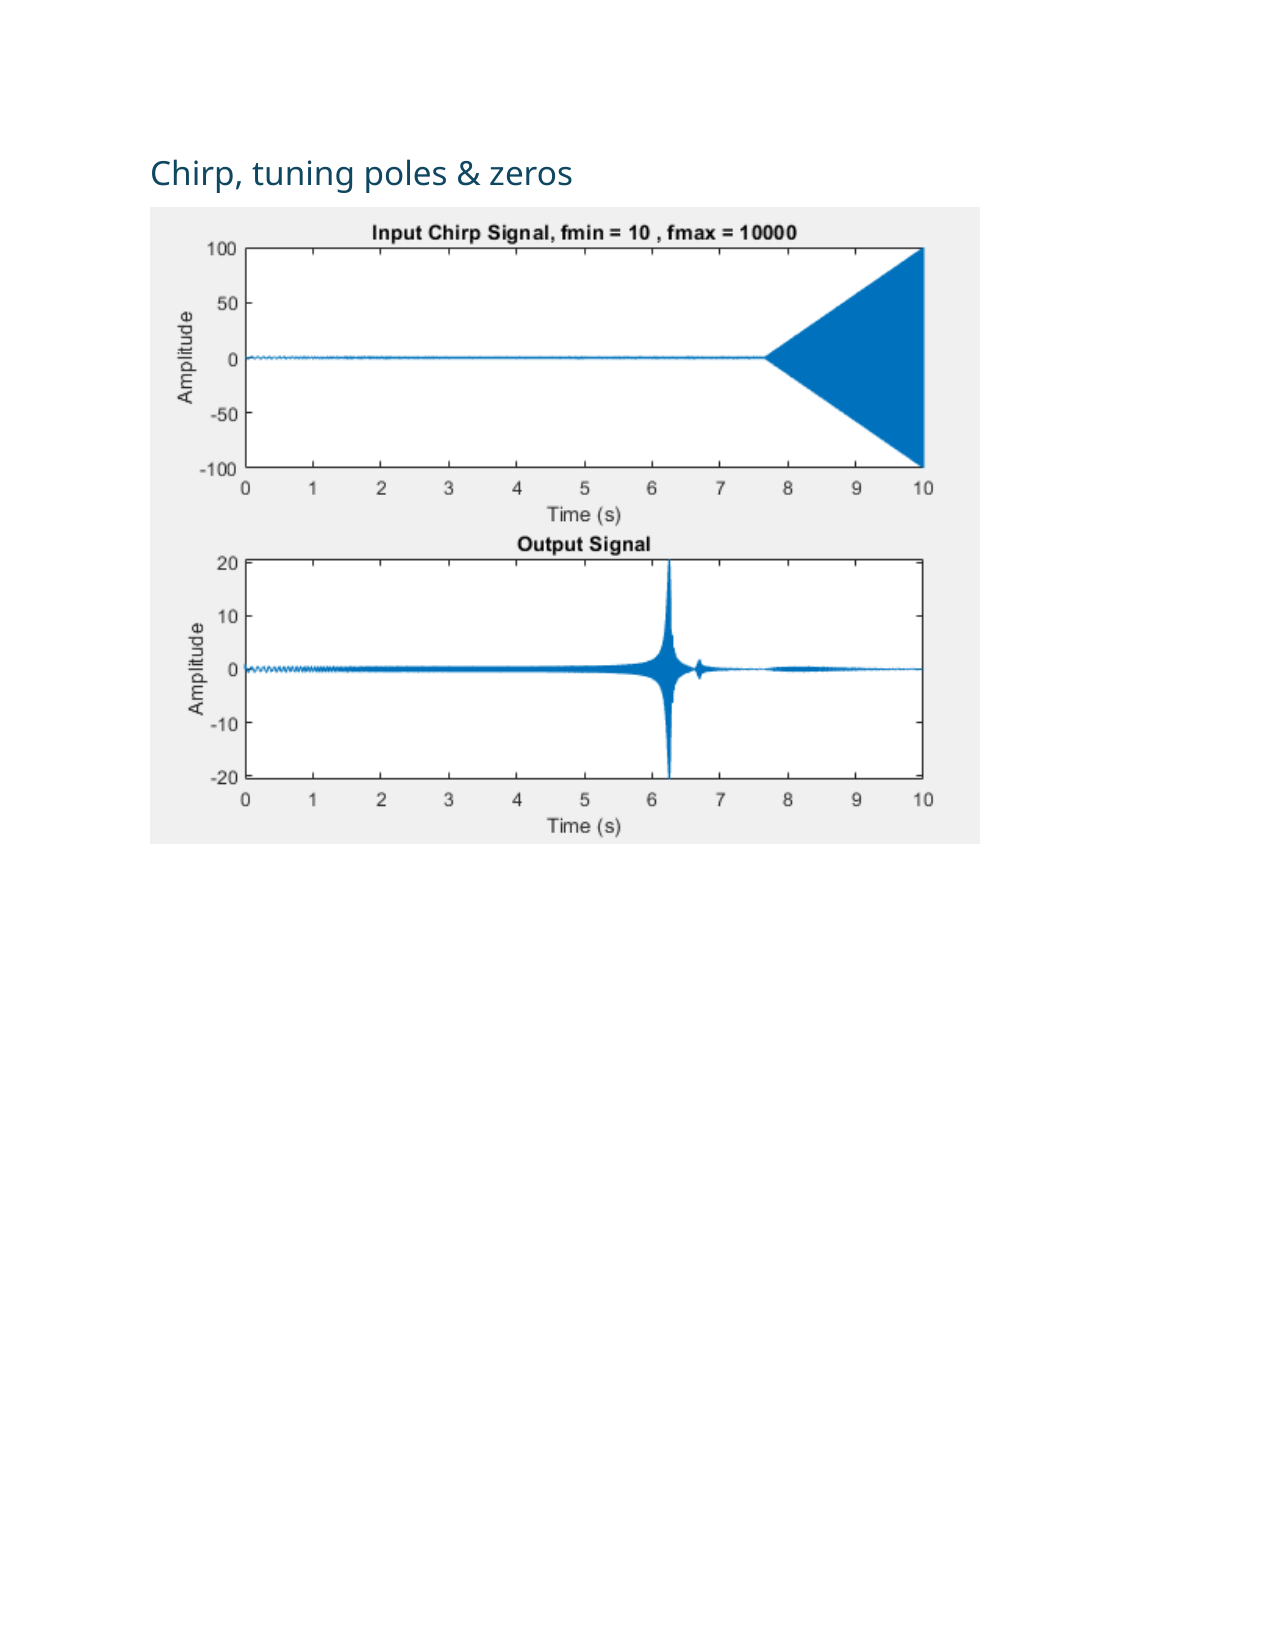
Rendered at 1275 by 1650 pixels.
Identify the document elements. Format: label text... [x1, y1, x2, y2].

subtitle Chirp, tuning poles & zeros [150, 150, 1125, 195]
picture [150, 207, 980, 844]
